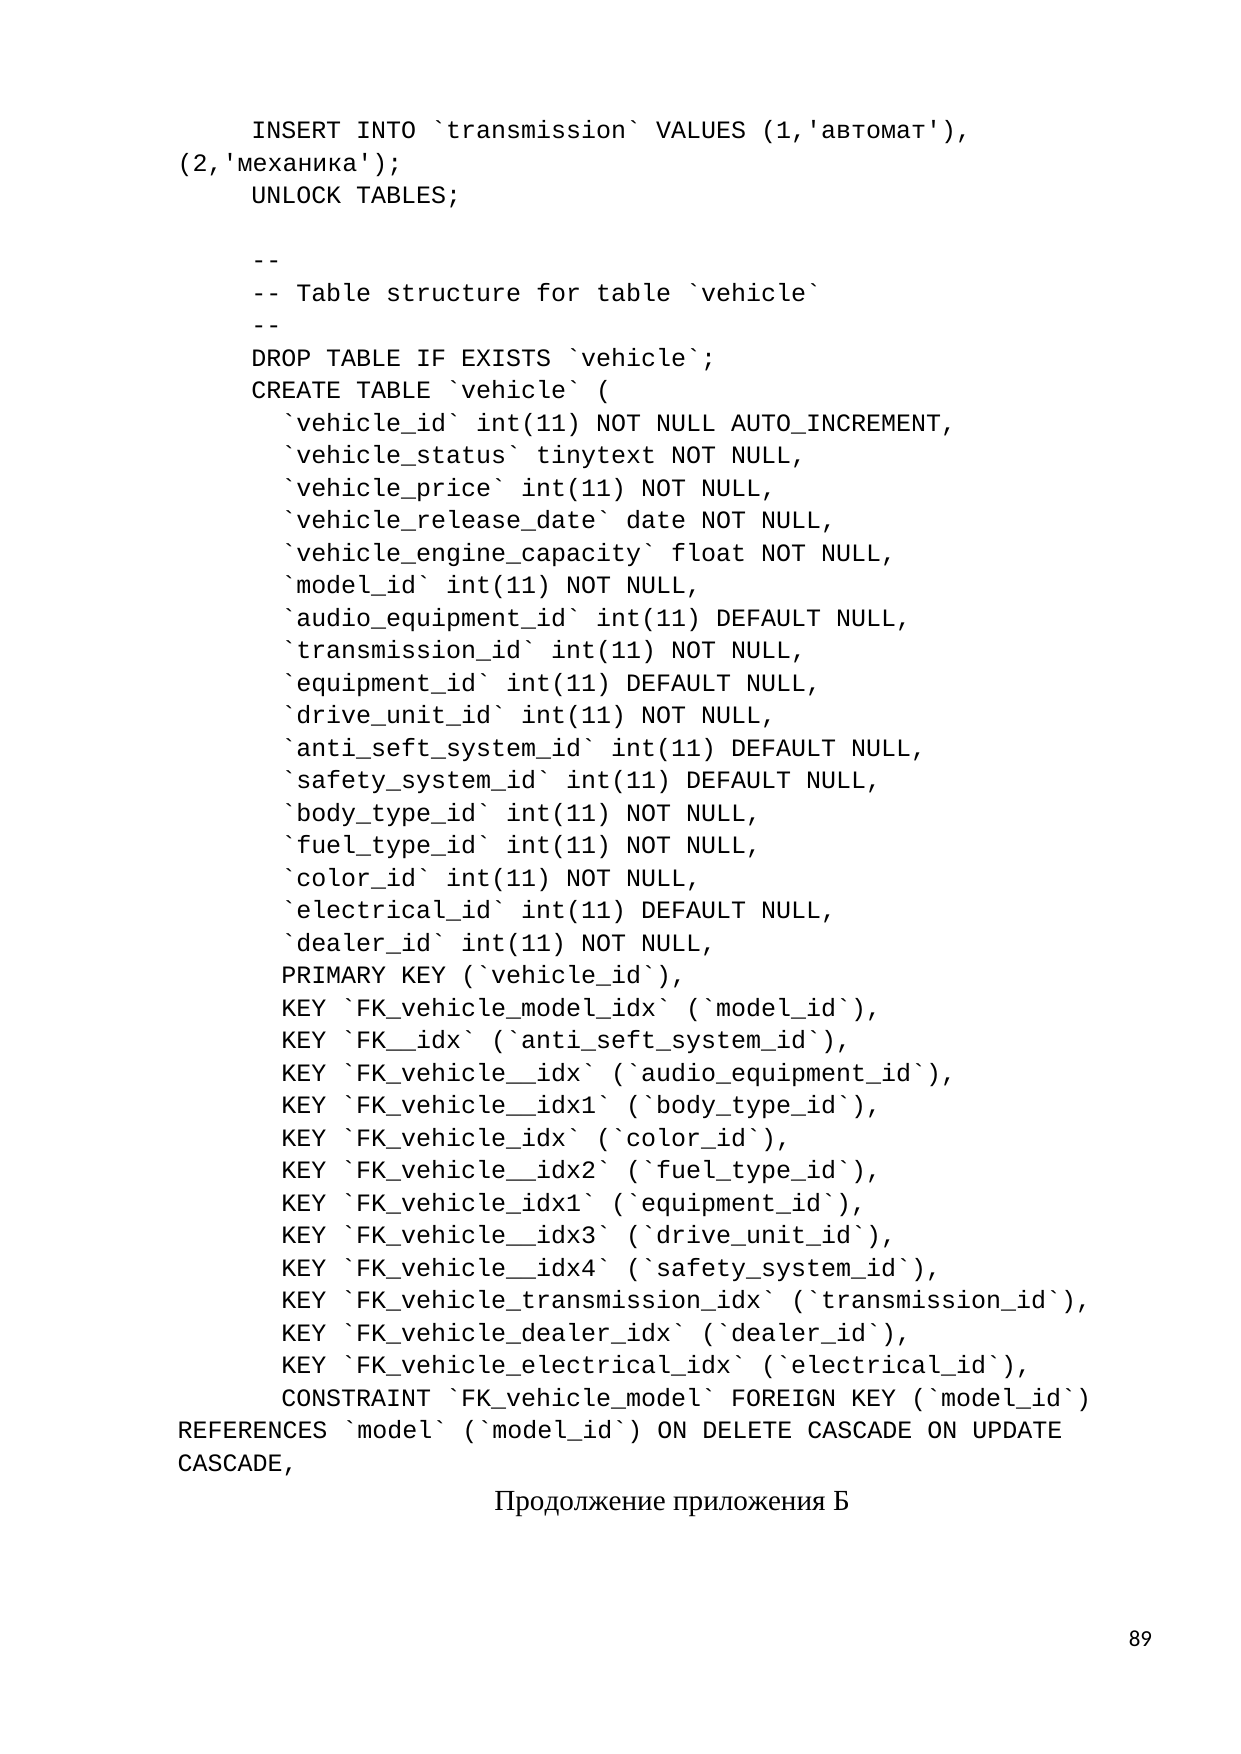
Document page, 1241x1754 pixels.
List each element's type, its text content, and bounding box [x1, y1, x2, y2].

list KEY `FK_vehicle_electrical_idx` (`electrical_id`), [177, 1353, 1152, 1381]
list `safety_system_id` int(11) DEFAULT NULL, [177, 768, 1152, 796]
list -- Table structure for table `vehicle` [177, 281, 1152, 309]
list KEY `FK_vehicle_dealer_idx` (`dealer_id`), [177, 1321, 1152, 1349]
list KEY `FK_vehicle_transmission_idx` (`transmission_id`), [177, 1288, 1152, 1316]
list -- [177, 313, 1152, 341]
list `electrical_id` int(11) DEFAULT NULL, [177, 898, 1152, 926]
list KEY `FK_vehicle_idx` (`color_id`), [177, 1126, 1152, 1154]
list CONSTRAINT `FK_vehicle_model` FOREIGN KEY (`model_id`) REFERENCES `model` (`model_id`) ON DELETE CASCADE ON UPDATE CASCADE, [177, 1386, 1152, 1479]
list `vehicle_engine_capacity` float NOT NULL, [177, 541, 1152, 569]
list KEY `FK_vehicle__idx1` (`body_type_id`), [177, 1093, 1152, 1121]
list KEY `FK_vehicle__idx4` (`safety_system_id`), [177, 1256, 1152, 1284]
list `drive_unit_id` int(11) NOT NULL, [177, 703, 1152, 731]
list `vehicle_release_date` date NOT NULL, [177, 508, 1152, 536]
list `dealer_id` int(11) NOT NULL, [177, 931, 1152, 959]
list KEY `FK__idx` (`anti_seft_system_id`), [177, 1028, 1152, 1056]
list `audio_equipment_id` int(11) DEFAULT NULL, [177, 606, 1152, 634]
list `vehicle_price` int(11) NOT NULL, [177, 476, 1152, 504]
list DROP TABLE IF EXISTS `vehicle`; [177, 346, 1152, 374]
list KEY `FK_vehicle__idx` (`audio_equipment_id`), [177, 1061, 1152, 1089]
list UNLOCK TABLES; [177, 183, 1152, 211]
list KEY `FK_vehicle__idx2` (`fuel_type_id`), [177, 1158, 1152, 1186]
list CREATE TABLE `vehicle` ( [177, 378, 1152, 406]
list PRIMARY KEY (`vehicle_id`), [177, 963, 1152, 991]
list `transmission_id` int(11) NOT NULL, [177, 638, 1152, 666]
list `vehicle_status` tinytext NOT NULL, [177, 443, 1152, 471]
list -- [177, 248, 1152, 276]
list `model_id` int(11) NOT NULL, [177, 573, 1152, 601]
list INSERT INTO `transmission` VALUES (1,'автомат'),(2,'механика'); [177, 118, 1152, 179]
list `body_type_id` int(11) NOT NULL, [177, 801, 1152, 829]
list `equipment_id` int(11) DEFAULT NULL, [177, 671, 1152, 699]
list `color_id` int(11) NOT NULL, [177, 866, 1152, 894]
list KEY `FK_vehicle_idx1` (`equipment_id`), [177, 1191, 1152, 1219]
list Продолжение приложения Б [118, 1483, 1152, 1517]
list KEY `FK_vehicle__idx3` (`drive_unit_id`), [177, 1223, 1152, 1251]
list `vehicle_id` int(11) NOT NULL AUTO_INCREMENT, [177, 411, 1152, 439]
list `anti_seft_system_id` int(11) DEFAULT NULL, [177, 736, 1152, 764]
list KEY `FK_vehicle_model_idx` (`model_id`), [177, 996, 1152, 1024]
list `fuel_type_id` int(11) NOT NULL, [177, 833, 1152, 861]
